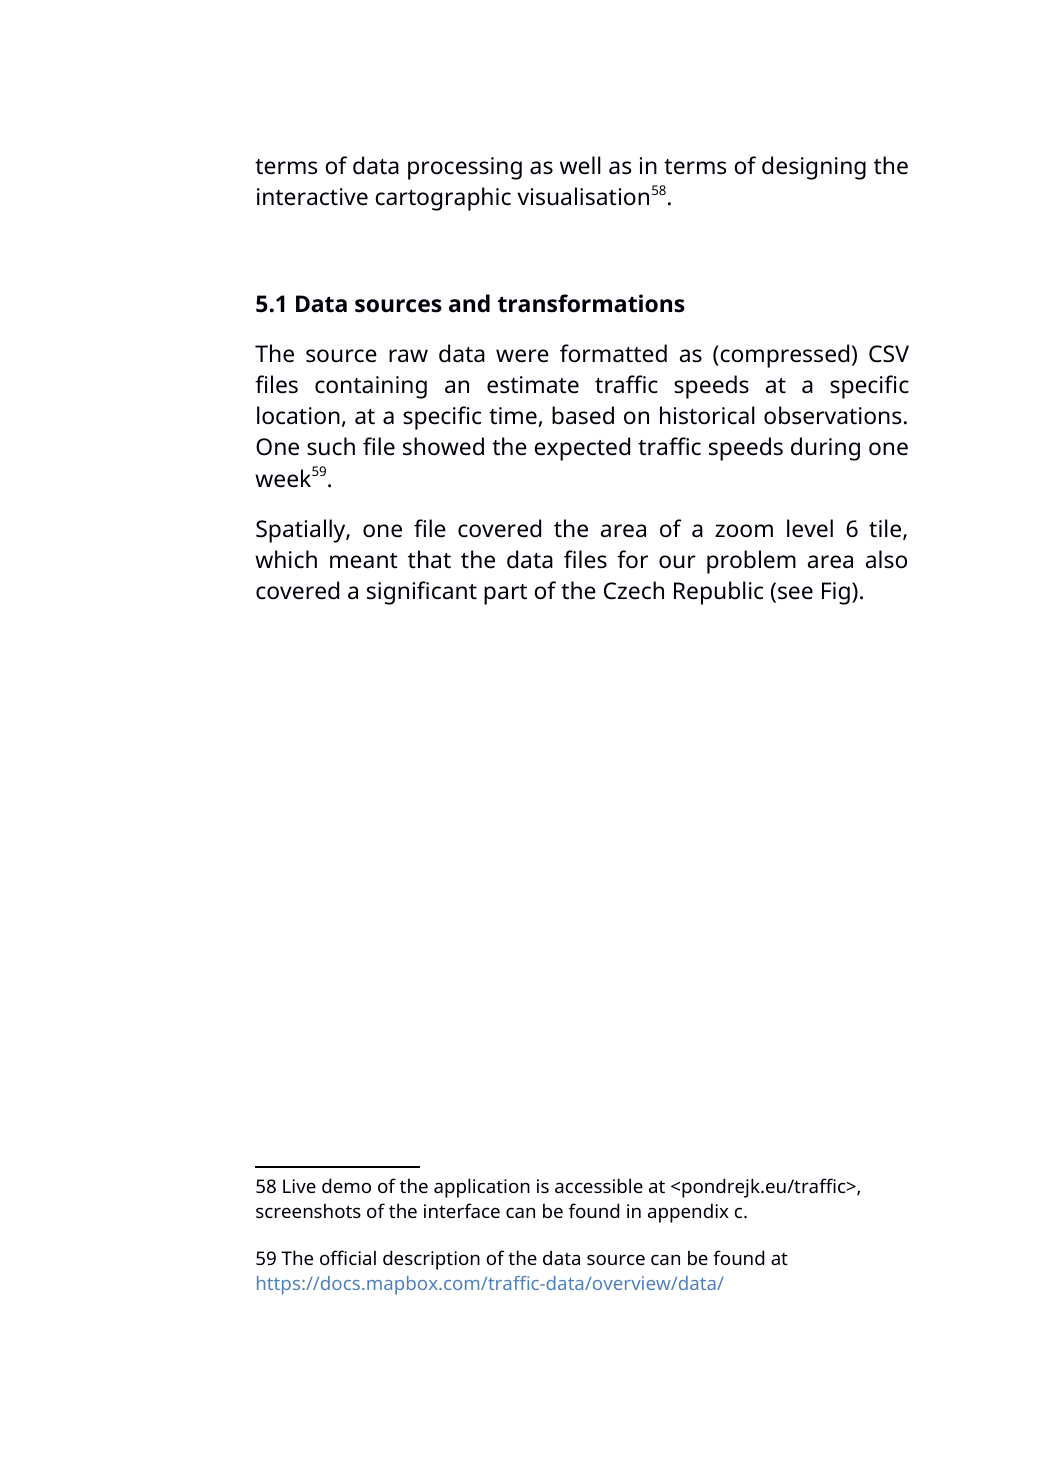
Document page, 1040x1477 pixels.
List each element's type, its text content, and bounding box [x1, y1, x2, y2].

text The source raw data were formatted as (compressed) CSV files containing an estimate traffic speeds at a specific location, at a specific time, based on historical observations. One such file showed the expected traffic speeds during one week. [255, 337, 910, 494]
subtitle 5.1 Data sources and transformations [255, 287, 910, 319]
text Spatially, one file covered the area of a zoom level 6 tile, which meant that the data files for our problem area also covered a significant part of the Czech Republic (see Fig). [255, 512, 910, 606]
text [255, 150, 910, 212]
